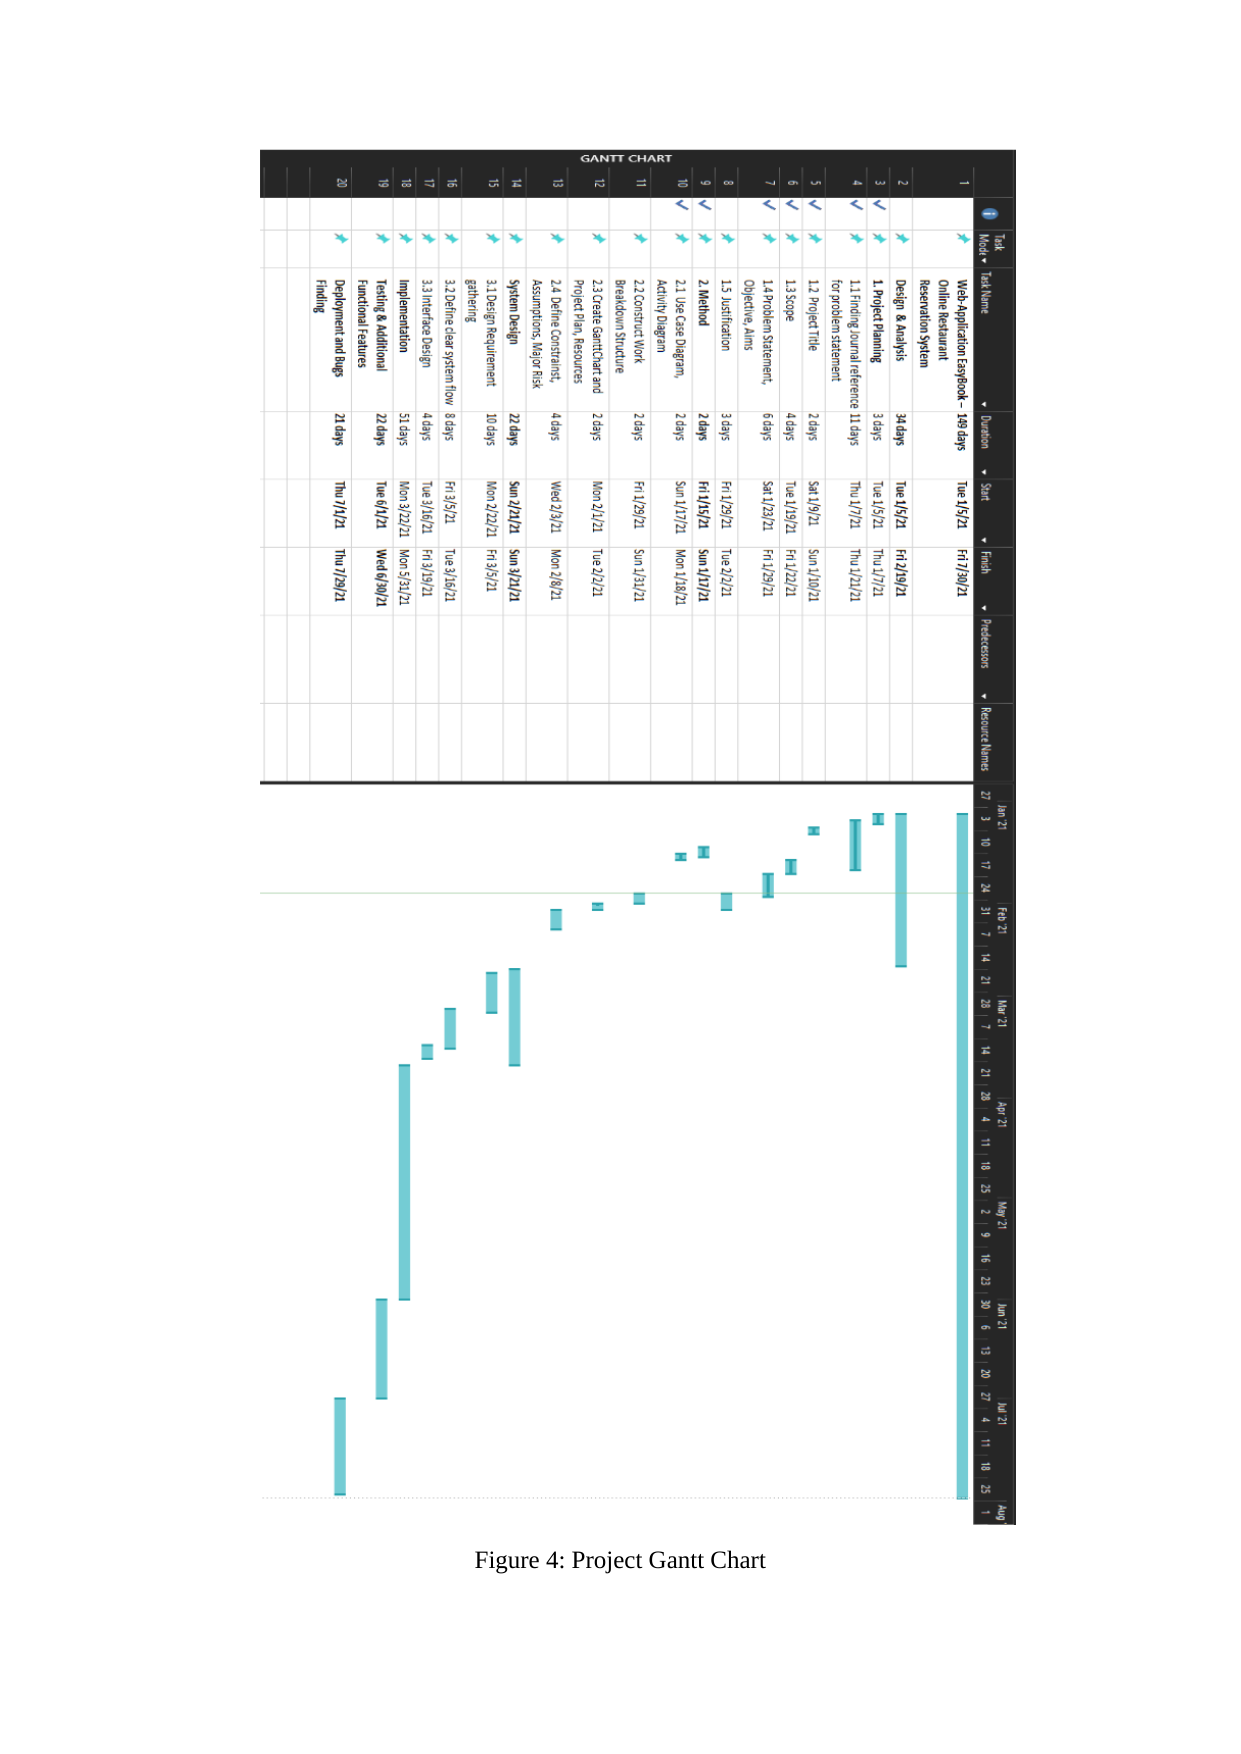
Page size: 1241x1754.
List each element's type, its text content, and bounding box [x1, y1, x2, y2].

picture [260, 151, 1016, 1524]
text Figure 4: Project Gantt Chart [187, 1545, 1053, 1574]
